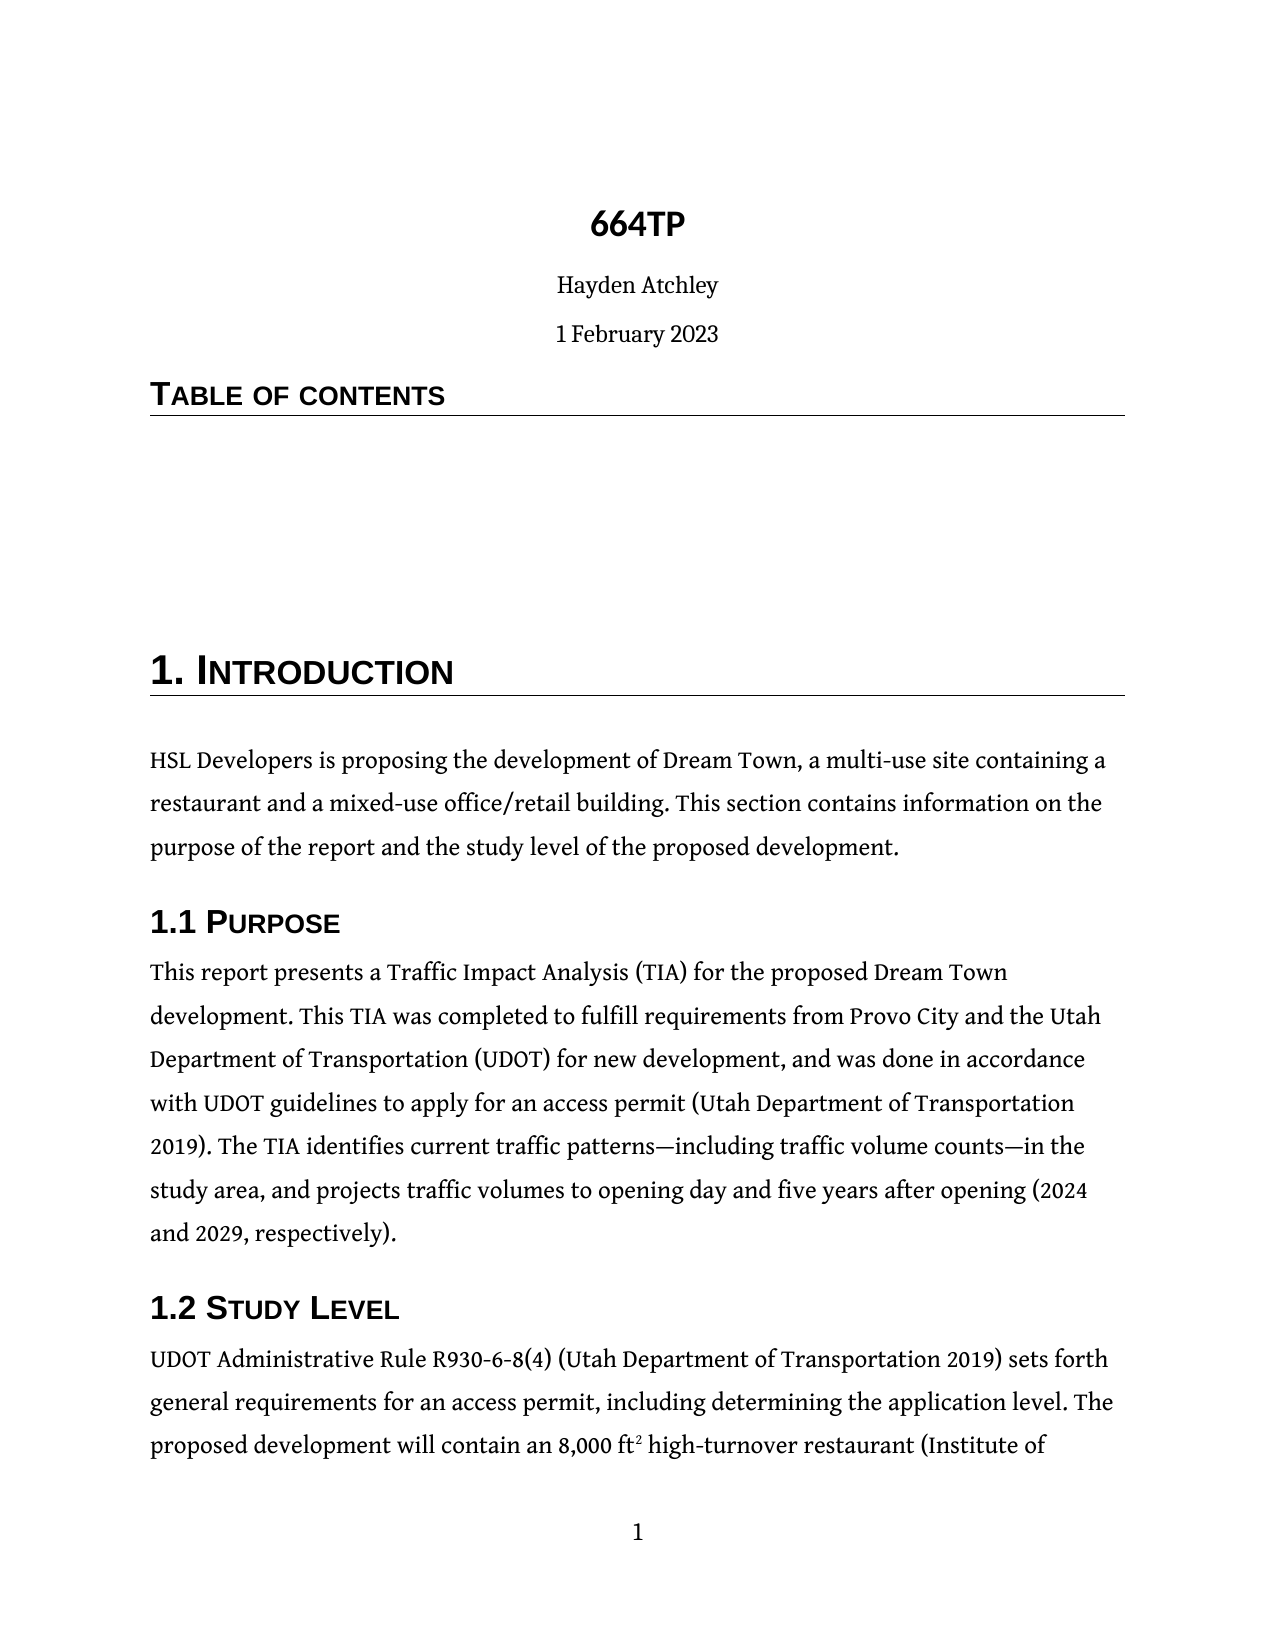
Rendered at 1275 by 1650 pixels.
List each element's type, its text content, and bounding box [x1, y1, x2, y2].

text Hayden Atchley [150, 271, 1125, 299]
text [150, 1345, 1125, 1461]
subtitle 1.2 Study Level [150, 1288, 1125, 1326]
text 1 February 2023 [150, 320, 1125, 349]
title 664TP [150, 200, 1125, 246]
subtitle 1. Introduction [150, 645, 1125, 695]
text HSL Developers is proposing the development of Dream Town, a multi-use site containing a restaurant and a mixed-use office/retail building. This section contains information on the purpose of the report and the study level of the proposed development. [150, 746, 1125, 862]
subtitle 1.1 Purpose [150, 902, 1125, 940]
text This report presents a Traffic Impact Analysis (TIA) for the proposed Dream Town development. This TIA was completed to fulfill requirements from Provo City and the Utah Department of Transportation (UDOT) for new development, and was done in accordance with UDOT guidelines to apply for an access permit (Utah Department of Transportation 2019). The TIA identifies current traffic patterns—including traffic volume counts—in the study area, and projects traffic volumes to opening day and five years after opening (2024 and 2029, respectively). [150, 959, 1125, 1248]
